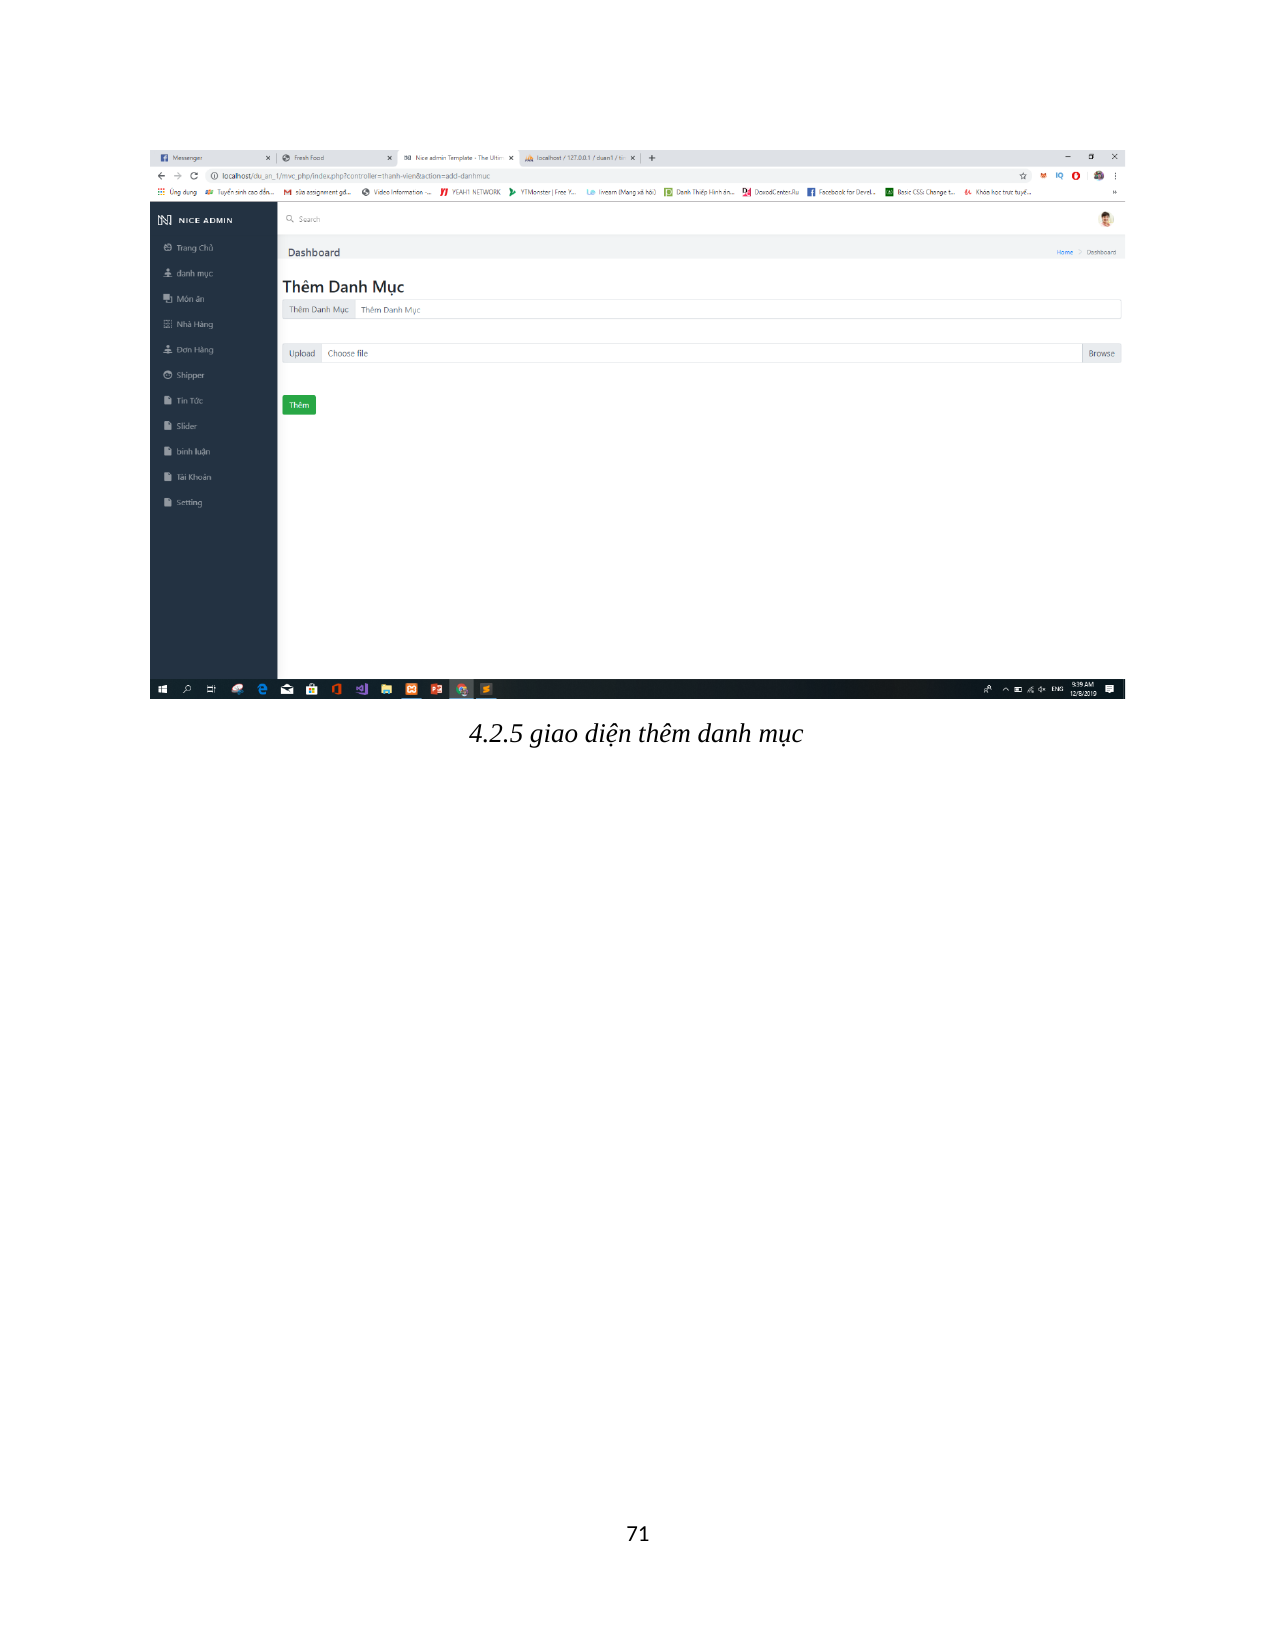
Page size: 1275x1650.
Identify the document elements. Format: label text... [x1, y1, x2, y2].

text 4.2.5 giao diện thêm danh mục [150, 717, 1125, 748]
picture [150, 150, 1125, 699]
